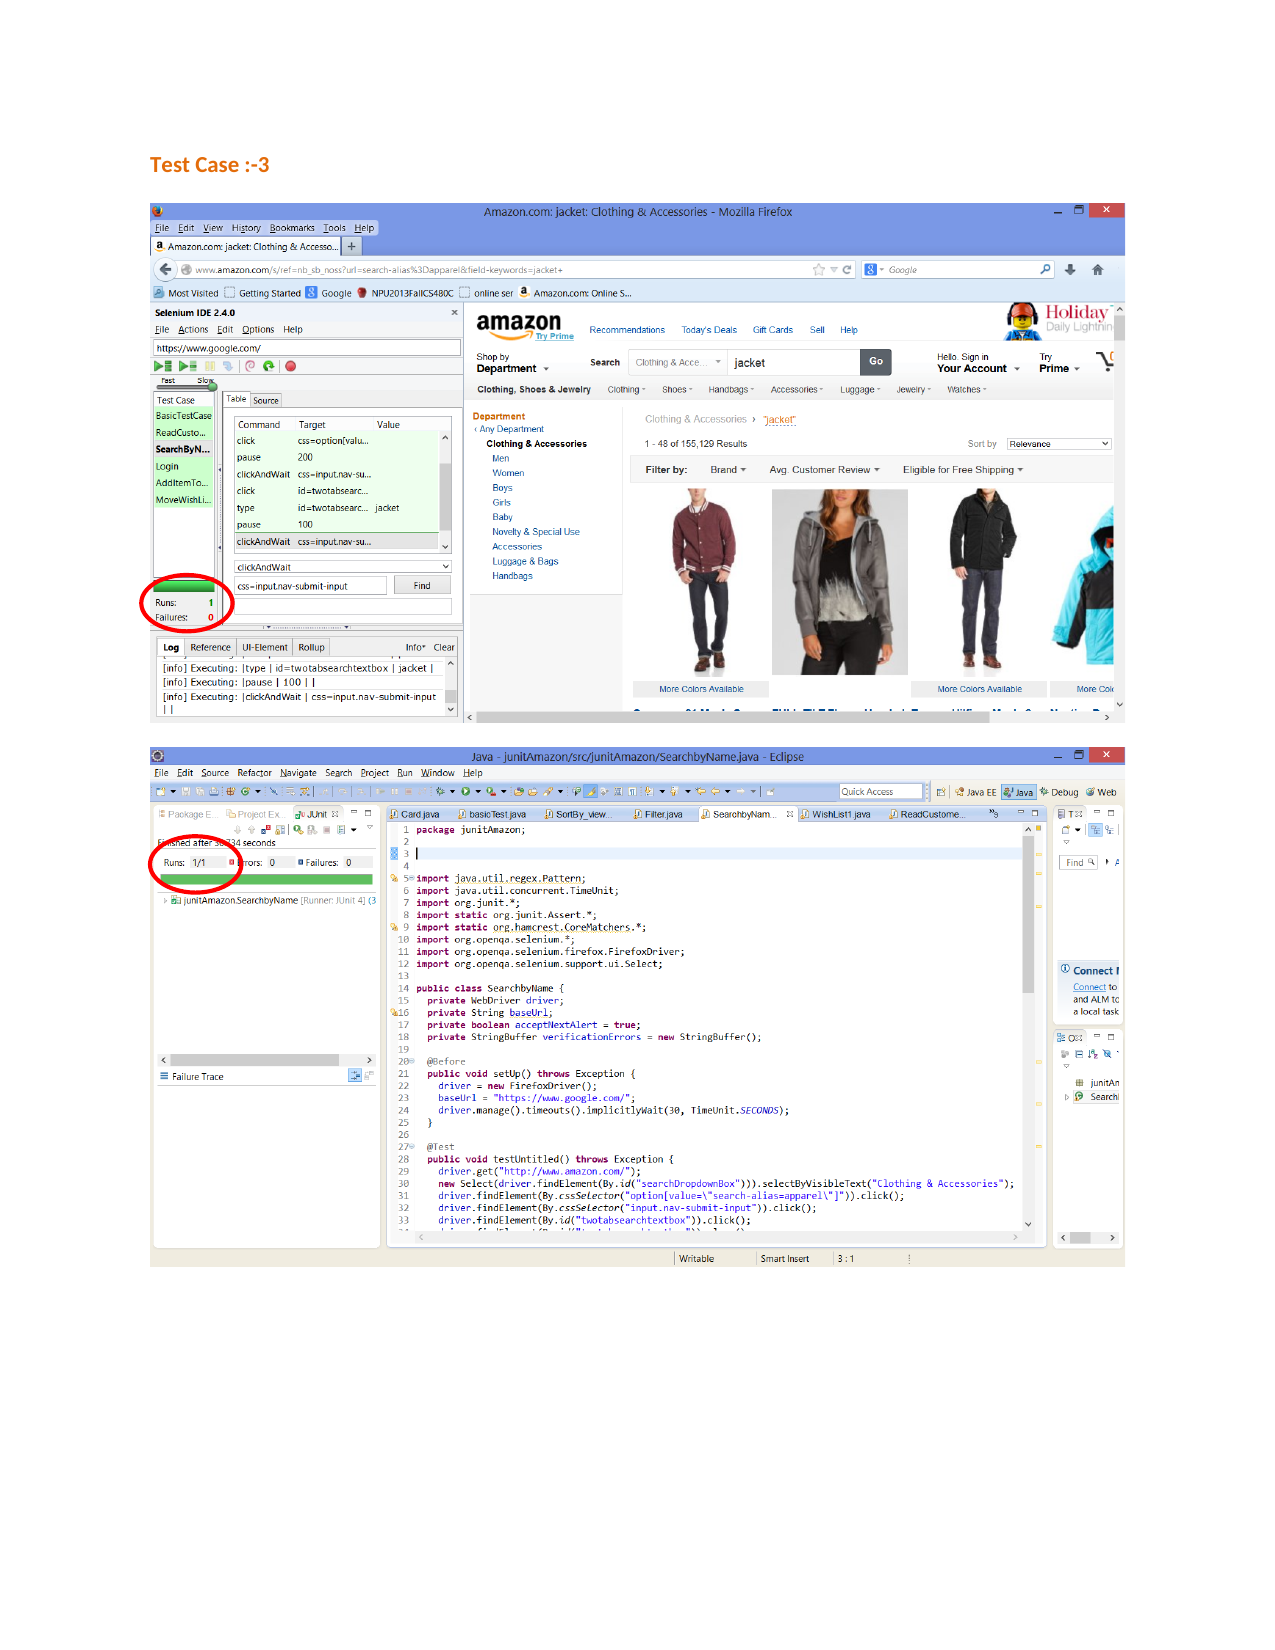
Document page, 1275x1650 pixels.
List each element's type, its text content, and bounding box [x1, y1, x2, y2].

picture [153, 839, 239, 890]
picture [150, 578, 230, 629]
picture [150, 203, 1125, 723]
text Test Case :-3 [150, 150, 1125, 178]
picture [150, 747, 1125, 1267]
